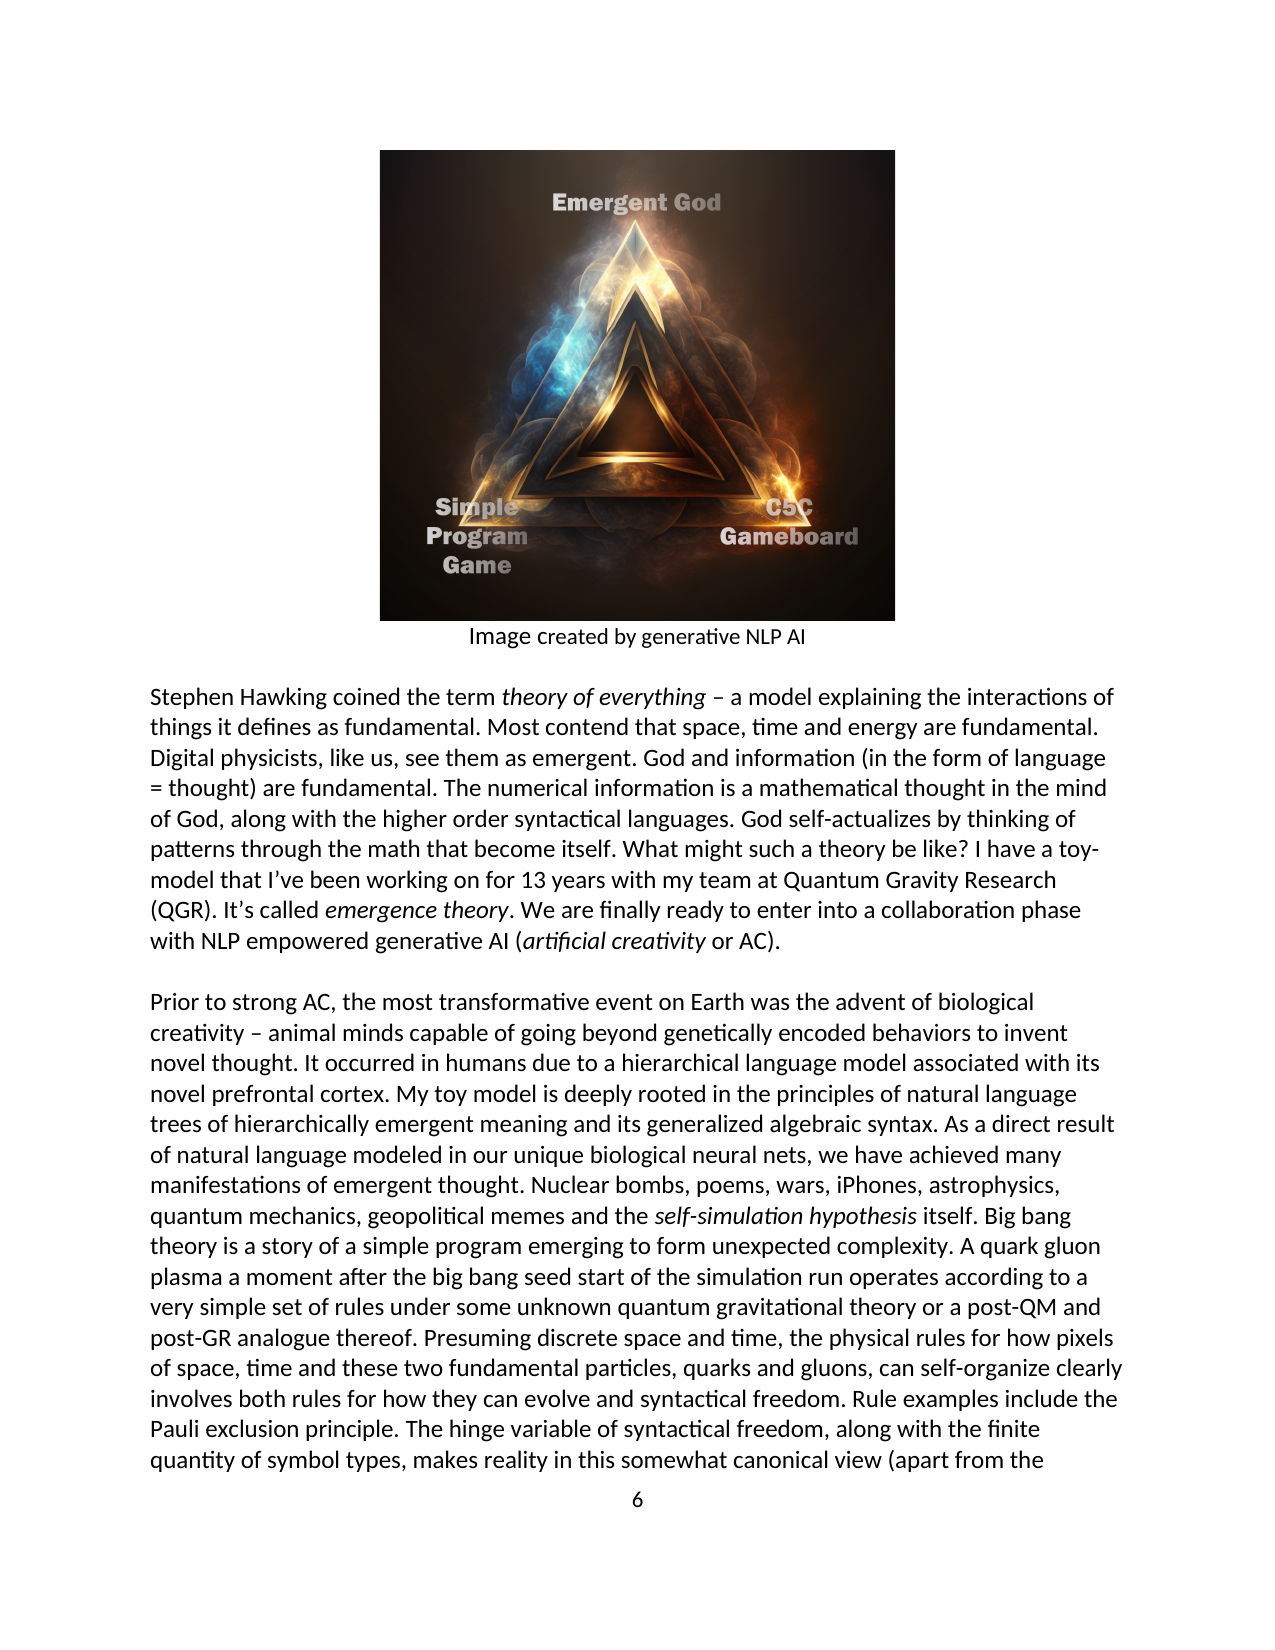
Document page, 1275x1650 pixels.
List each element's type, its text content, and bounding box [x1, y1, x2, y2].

text Stephen Hawking coined the term theory of everything – a model explaining the interactions of things it defines as fundamental. Most contend that space, time and energy are fundamental. Digital physicists, like us, see them as emergent. God and information (in the form of language = thought) are fundamental. The numerical information is a mathematical thought in the mind of God, along with the higher order syntactical languages. God self-actualizes by thinking of patterns through the math that become itself. What might such a theory be like? I have a toy-model that I’ve been working on for 13 years with my team at Quantum Gravity Research (QGR). It’s called emergence theory. We are finally ready to enter into a collaboration phase with NLP empowered generative AI (artificial creativity or AC). [150, 681, 1125, 956]
picture [379, 150, 896, 621]
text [150, 986, 1125, 1474]
text Image created by generative NLP AI [150, 620, 1125, 651]
